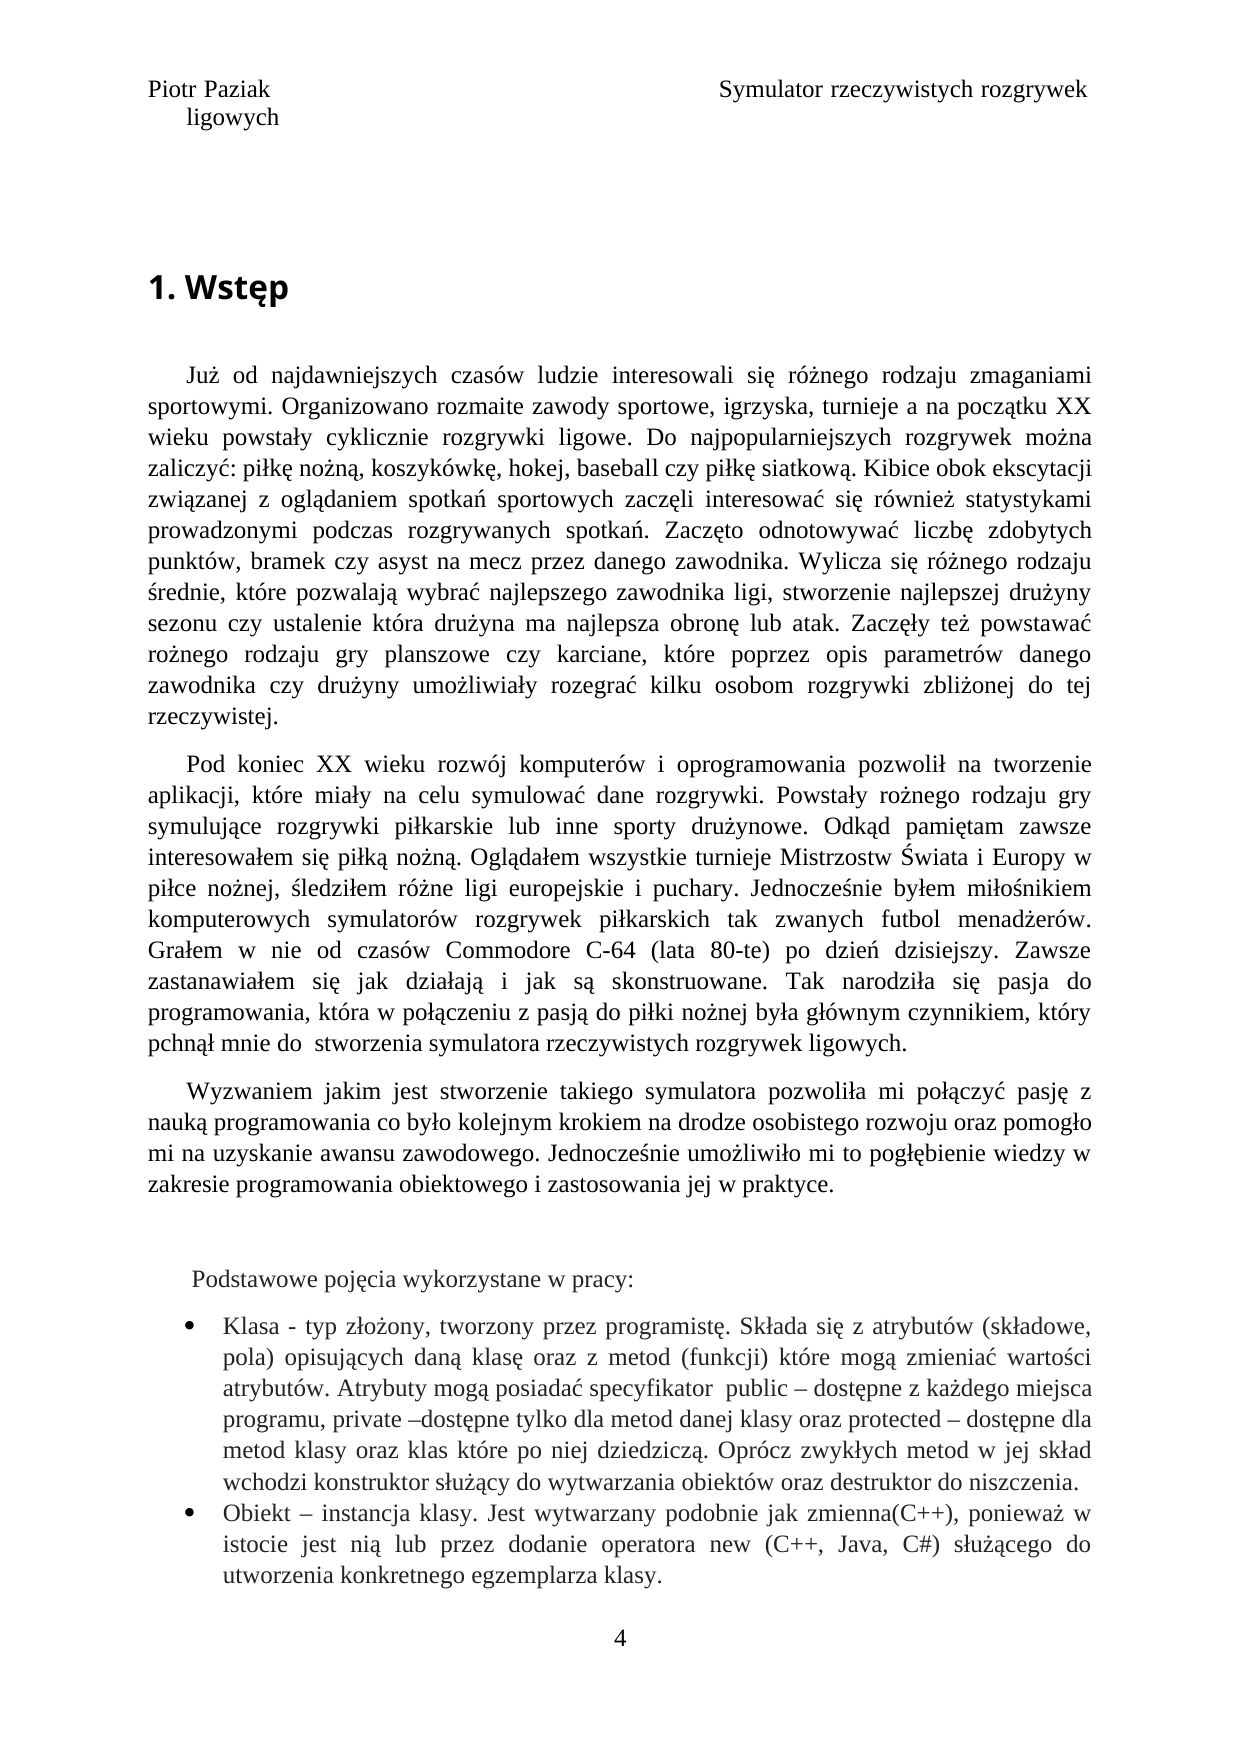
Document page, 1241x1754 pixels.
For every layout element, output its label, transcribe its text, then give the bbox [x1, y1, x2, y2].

text Już od najdawniejszych czasów ludzie interesowali się różnego rodzaju zmaganiami sportowymi. Organizowano rozmaite zawody sportowe, igrzyska, turnieje a na początku XX wieku powstały cyklicznie rozgrywki ligowe. Do najpopularniejszych rozgrywek można zaliczyć: piłkę nożną, koszykówkę, hokej, baseball czy piłkę siatkową. Kibice obok ekscytacji związanej z oglądaniem spotkań sportowych zaczęli interesować się również statystykami prowadzonymi podczas rozgrywanych spotkań. Zaczęto odnotowywać liczbę zdobytych punktów, bramek czy asyst na mecz przez danego zawodnika. Wylicza się różnego rodzaju średnie, które pozwalają wybrać najlepszego zawodnika ligi, stworzenie najlepszej drużyny sezonu czy ustalenie która drużyna ma najlepsza obronę lub atak. Zaczęły też powstawać rożnego rodzaju gry planszowe czy karciane, które poprzez opis parametrów danego zawodnika czy drużyny umożliwiały rozegrać kilku osobom rozgrywki zbliżonej do tej rzeczywistej. [148, 360, 1092, 730]
subtitle 1. Wstęp [148, 263, 1092, 309]
list Obiekt – instancja klasy. Jest wytwarzany podobnie jak zmienna(C++), ponieważ w istocie jest nią lub przez dodanie operatora new (C++, Java, C#) służącego do utworzenia konkretnego egzemplarza klasy. [185, 1498, 1092, 1588]
list Klasa - typ złożony, tworzony przez programistę. Składa się z atrybutów (składowe, pola) opisujących daną klasę oraz z metod (funkcji) które mogą zmieniać wartości atrybutów. Atrybuty mogą posiadać specyfikator public – dostępne z każdego miejsca programu, private –dostępne tylko dla metod danej klasy oraz protected – dostępne dla metod klasy oraz klas które po niej dziedziczą. Oprócz zwykłych metod w jej skład wchodzi konstruktor służący do wytwarzania obiektów oraz destruktor do niszczenia. [185, 1311, 1092, 1495]
text Pod koniec XX wieku rozwój komputerów i oprogramowania pozwolił na tworzenie aplikacji, które miały na celu symulować dane rozgrywki. Powstały rożnego rodzaju gry symulujące rozgrywki piłkarskie lub inne sporty drużynowe. Odkąd pamiętam zawsze interesowałem się piłką nożną. Oglądałem wszystkie turnieje Mistrzostw Świata i Europy w piłce nożnej, śledziłem różne ligi europejskie i puchary. Jednocześnie byłem miłośnikiem komputerowych symulatorów rozgrywek piłkarskich tak zwanych futbol menadżerów. Grałem w nie od czasów Commodore C-64 (lata 80-te) po dzień dzisiejszy. Zawsze zastanawiałem się jak działają i jak są skonstruowane. Tak narodziła się pasja do programowania, która w połączeniu z pasją do piłki nożnej była głównym czynnikiem, który pchnął mnie do stworzenia symulatora rzeczywistych rozgrywek ligowych. [148, 749, 1092, 1057]
text Podstawowe pojęcia wykorzystane w pracy: [148, 1264, 1092, 1293]
text Wyzwaniem jakim jest stworzenie takiego symulatora pozwoliła mi połączyć pasję z nauką programowania co było kolejnym krokiem na drodze osobistego rozwoju oraz pomogło mi na uzyskanie awansu zawodowego. Jednocześnie umożliwiło mi to pogłębienie wiedzy w zakresie programowania obiektowego i zastosowania jej w praktyce. [148, 1076, 1092, 1198]
